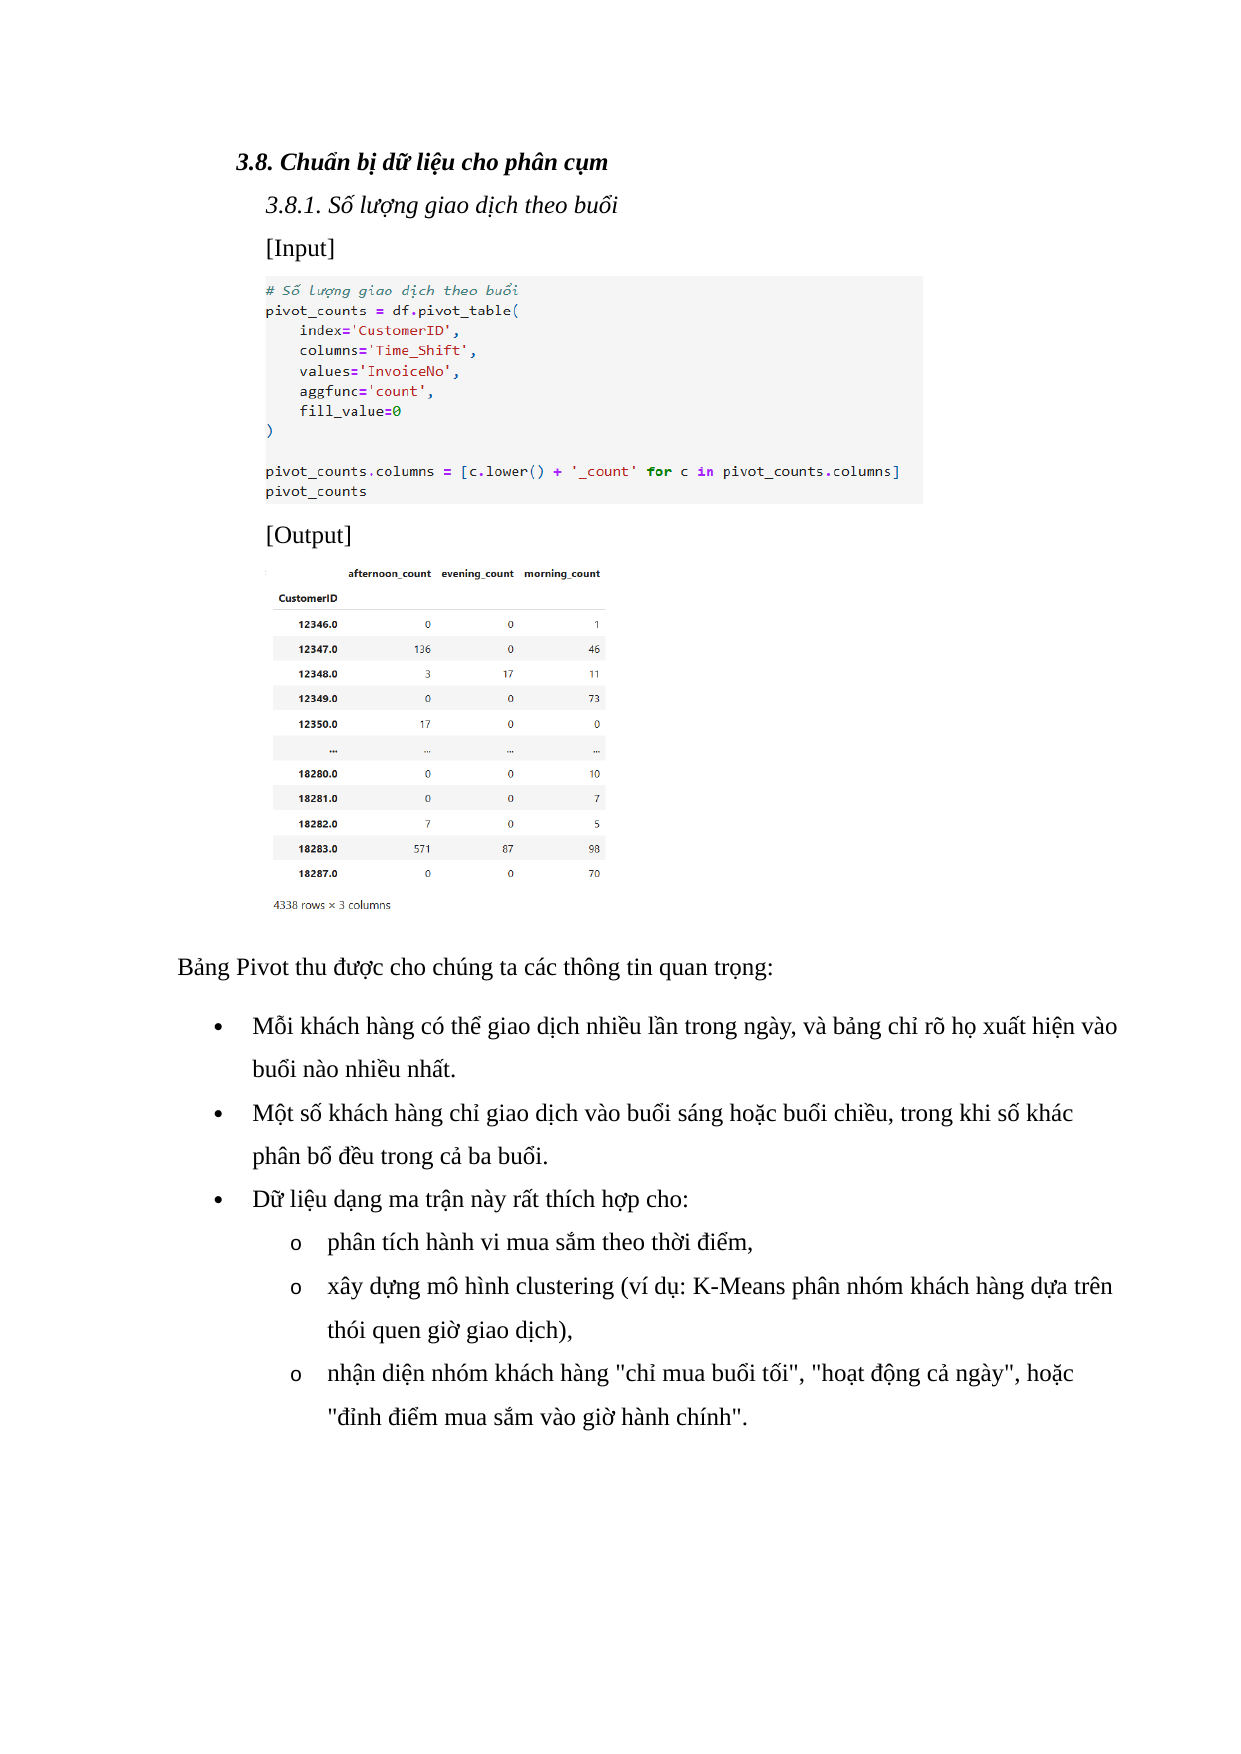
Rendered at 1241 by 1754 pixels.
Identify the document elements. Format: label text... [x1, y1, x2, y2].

list 3.8. Chuẩn bị dữ liệu cho phân cụm [236, 147, 1122, 176]
list Mỗi khách hàng có thể giao dịch nhiều lần trong ngày, và bảng chỉ rõ họ xuất hiện vào buổi nào nhiều nhất. [214, 1011, 1122, 1083]
list [Input] [266, 233, 1122, 262]
list 3.8.1. Số lượng giao dịch theo buổi [266, 190, 1122, 219]
picture [265, 563, 622, 918]
list [Output] [266, 520, 1122, 549]
list xây dựng mô hình clustering (ví dụ: K-Means phân nhóm khách hàng dựa trên thói quen giờ giao dịch), [289, 1271, 1122, 1344]
list Một số khách hàng chỉ giao dịch vào buổi sáng hoặc buổi chiều, trong khi số khác phân bổ đều trong cả ba buổi. [214, 1098, 1122, 1169]
list Dữ liệu dạng ma trận này rất thích hợp cho: [214, 1184, 1122, 1213]
list phân tích hành vi mua sắm theo thời điểm, [289, 1227, 1122, 1257]
list nhận diện nhóm khách hàng "chỉ mua buổi tối", "hoạt động cả ngày", hoặc "đỉnh điểm mua sắm vào giờ hành chính". [289, 1358, 1122, 1431]
text Bảng Pivot thu được cho chúng ta các thông tin quan trọng: [177, 952, 1122, 980]
picture [265, 276, 924, 504]
